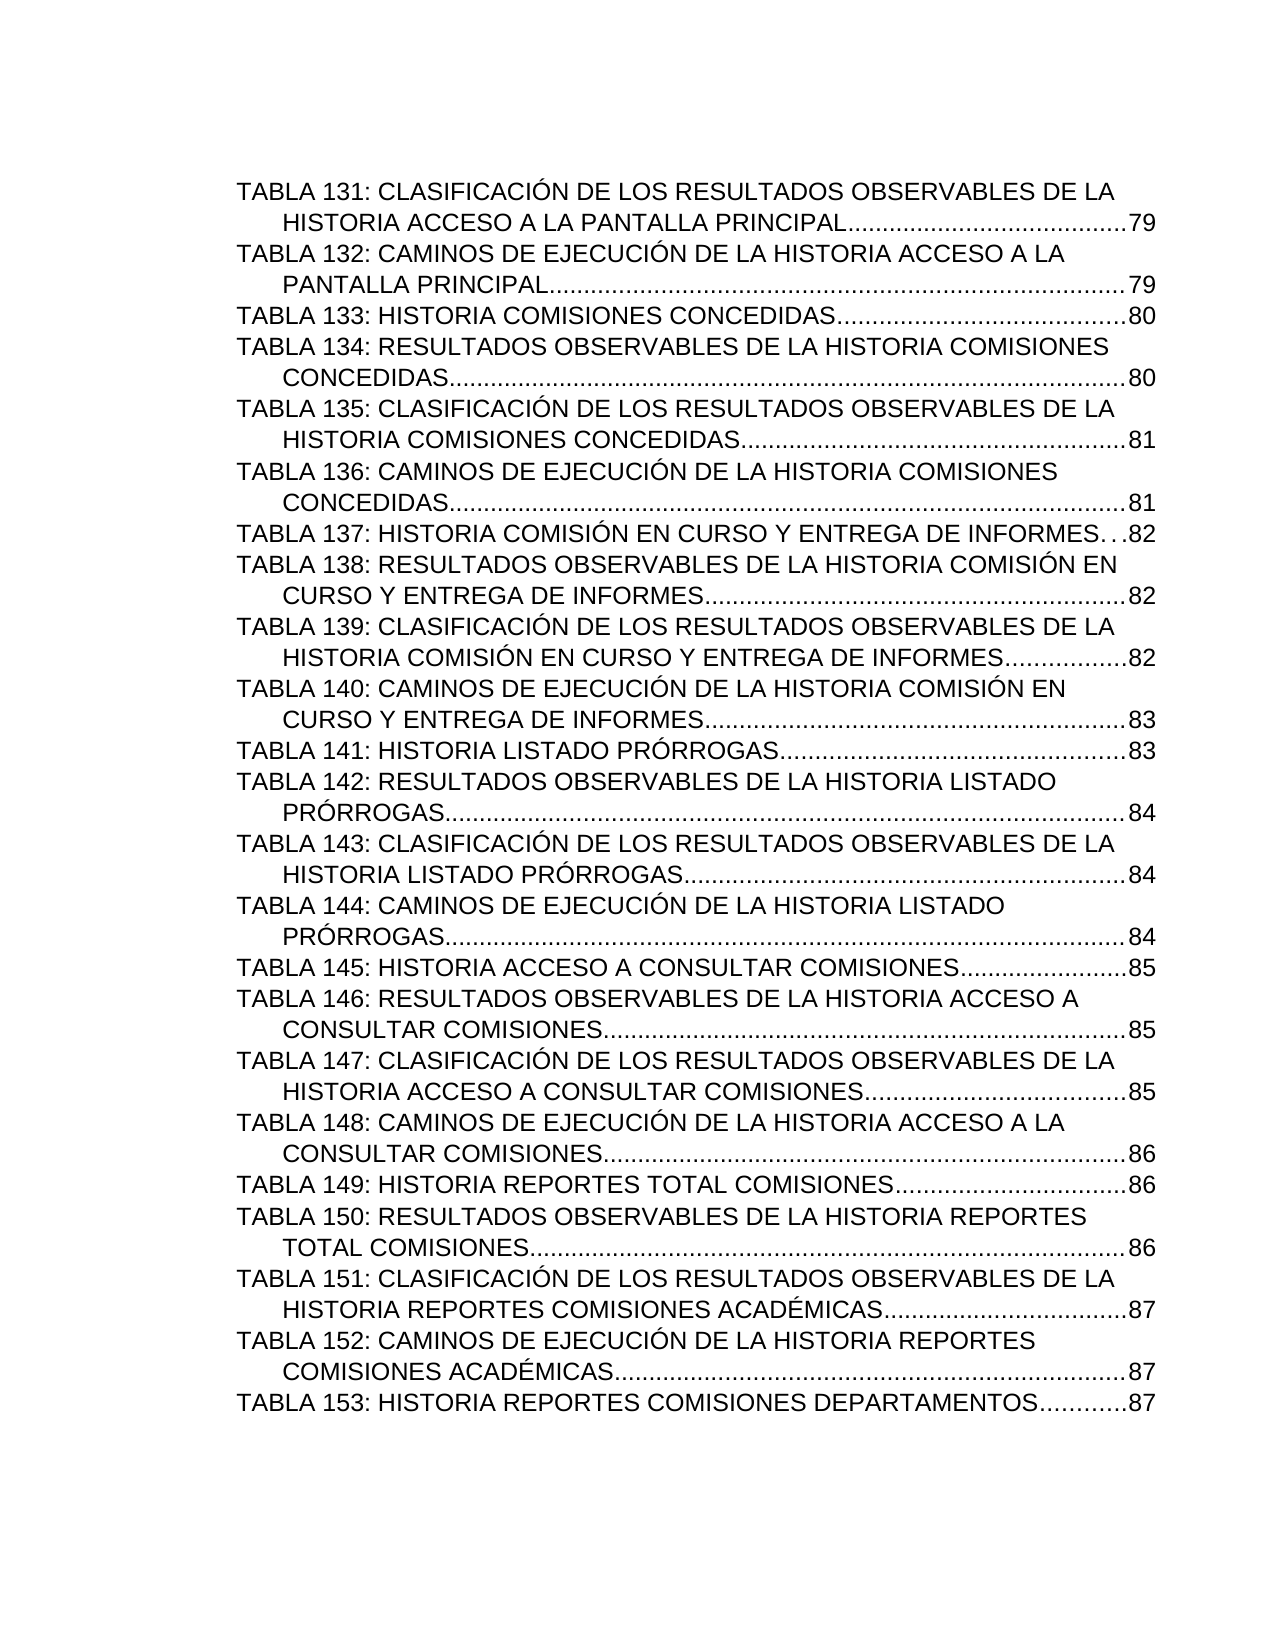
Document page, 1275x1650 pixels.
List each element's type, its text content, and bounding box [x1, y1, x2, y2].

text Tabla 135: Clasificación de los resultados observables de la historia comisiones concedidas 81 [236, 394, 1157, 454]
text Tabla 153: Historia reportes comisiones departamentos 87 [236, 1388, 1157, 1417]
text Tabla 138: Resultados observables de la historia comisión en curso y entrega de informes 82 [236, 550, 1157, 609]
text Tabla 149: Historia reportes total comisiones 86 [236, 1171, 1157, 1199]
text Tabla 144: Caminos de ejecución de la historia Listado Prórrogas 84 [236, 891, 1157, 951]
text Tabla 147: Clasificación de los resultados observables de la historia acceso a consultar comisiones 85 [236, 1046, 1157, 1106]
text Tabla 131: Clasificación de los resultados observables de la historia acceso a la pantalla principal 79 [236, 177, 1157, 237]
text Tabla 148: Caminos de ejecución de la historia acceso a la consultar comisiones 86 [236, 1108, 1157, 1168]
text Tabla 134: Resultados observables de la historia comisiones concedidas 80 [236, 332, 1157, 392]
text Tabla 140: Caminos de ejecución de la historia comisión en curso y entrega de informes 83 [236, 674, 1157, 734]
text Tabla 151: Clasificación de los resultados observables de la historia reportes comisiones académicas 87 [236, 1264, 1157, 1323]
text Tabla 142: Resultados observables de la historia Listado Prórrogas 84 [236, 767, 1157, 827]
text Tabla 132: Caminos de ejecución de la historia acceso a la pantalla principal 79 [236, 239, 1157, 299]
text Tabla 139: Clasificación de los resultados observables de la historia comisión en curso y entrega de informes 82 [236, 612, 1157, 672]
text Tabla 137: Historia comisión en curso y entrega de informes 82 [236, 519, 1157, 547]
text Tabla 143: Clasificación de los resultados observables de la historia Listado Prórrogas 84 [236, 829, 1157, 889]
text Tabla 150: Resultados observables de la historia reportes total comisiones 86 [236, 1202, 1157, 1261]
text Tabla 145: Historia acceso a consultar comisiones 85 [236, 953, 1157, 982]
text Tabla 141: Historia Listado Prórrogas 83 [236, 736, 1157, 765]
text Tabla 146: Resultados observables de la historia acceso a consultar comisiones 85 [236, 984, 1157, 1044]
text Tabla 133: Historia comisiones concedidas 80 [236, 301, 1157, 330]
text Tabla 136: Caminos de ejecución de la historia comisiones concedidas 81 [236, 457, 1157, 516]
text Tabla 152: Caminos de ejecución de la historia reportes comisiones académicas 87 [236, 1326, 1157, 1386]
